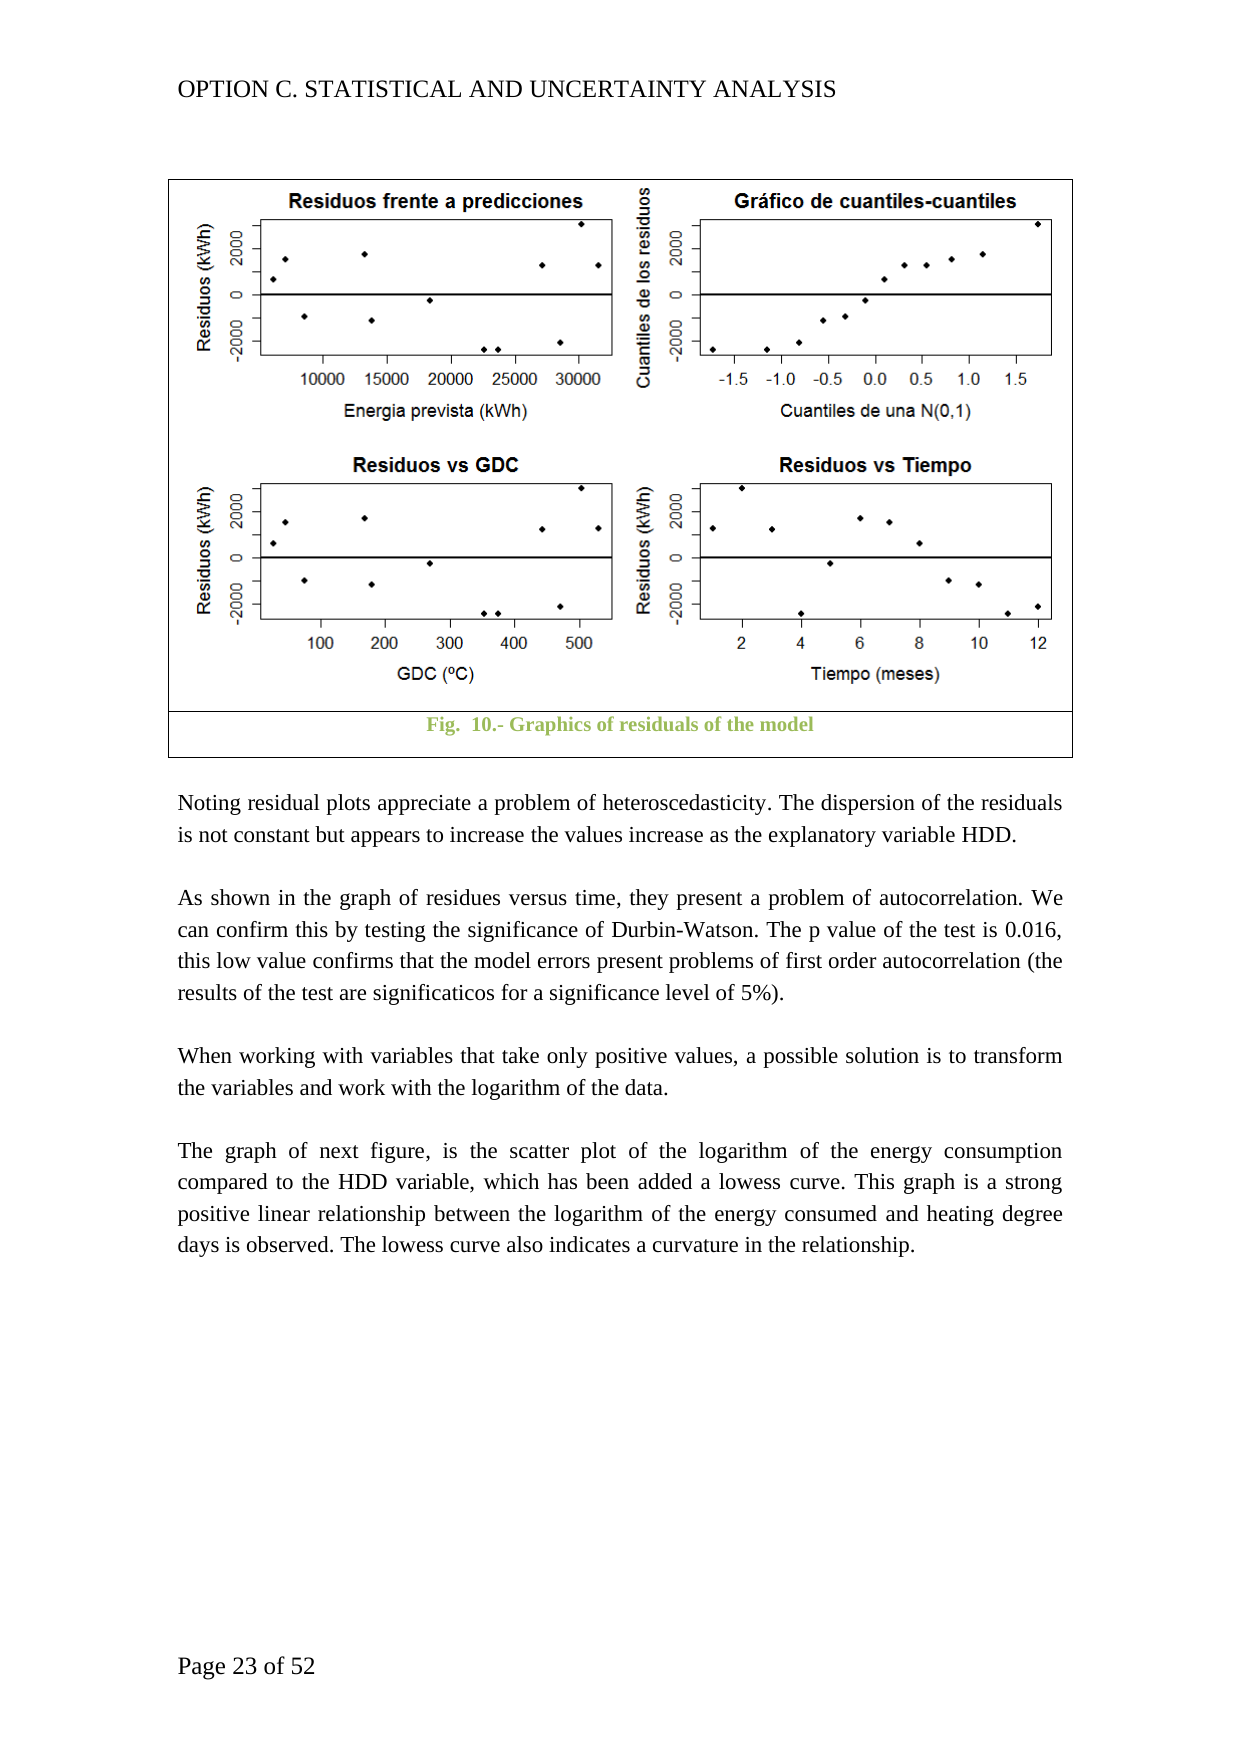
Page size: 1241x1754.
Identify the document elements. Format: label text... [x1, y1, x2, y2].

table_header [169, 180, 1072, 711]
text As shown in the graph of residues versus time, they present a problem of autocorrelation. We can confirm this by testing the significance of Durbin-Watson. The p value of the test is 0.016, this low value confirms that the model errors present problems of first order autocorrelation (the results of the test are significaticos for a significance level of 5%). [177, 884, 1063, 1005]
text When working with variables that take only positive values, a possible solution is to transform the variables and work with the logarithm of the data. [177, 1042, 1063, 1100]
text The graph of next figure, is the scatter plot of the logarithm of the energy consumption compared to the HDD variable, which has been added a lowess curve. This graph is a strong positive linear relationship between the logarithm of the energy consumed and heating degree days is observed. The lowess curve also indicates a curvature in the relationship. [177, 1137, 1063, 1258]
text Noting residual plots appreciate a problem of heteroscedasticity. The dispersion of the residuals is not constant but appears to increase the values increase as the explanatory variable HDD. [177, 789, 1063, 847]
picture [181, 180, 1059, 707]
